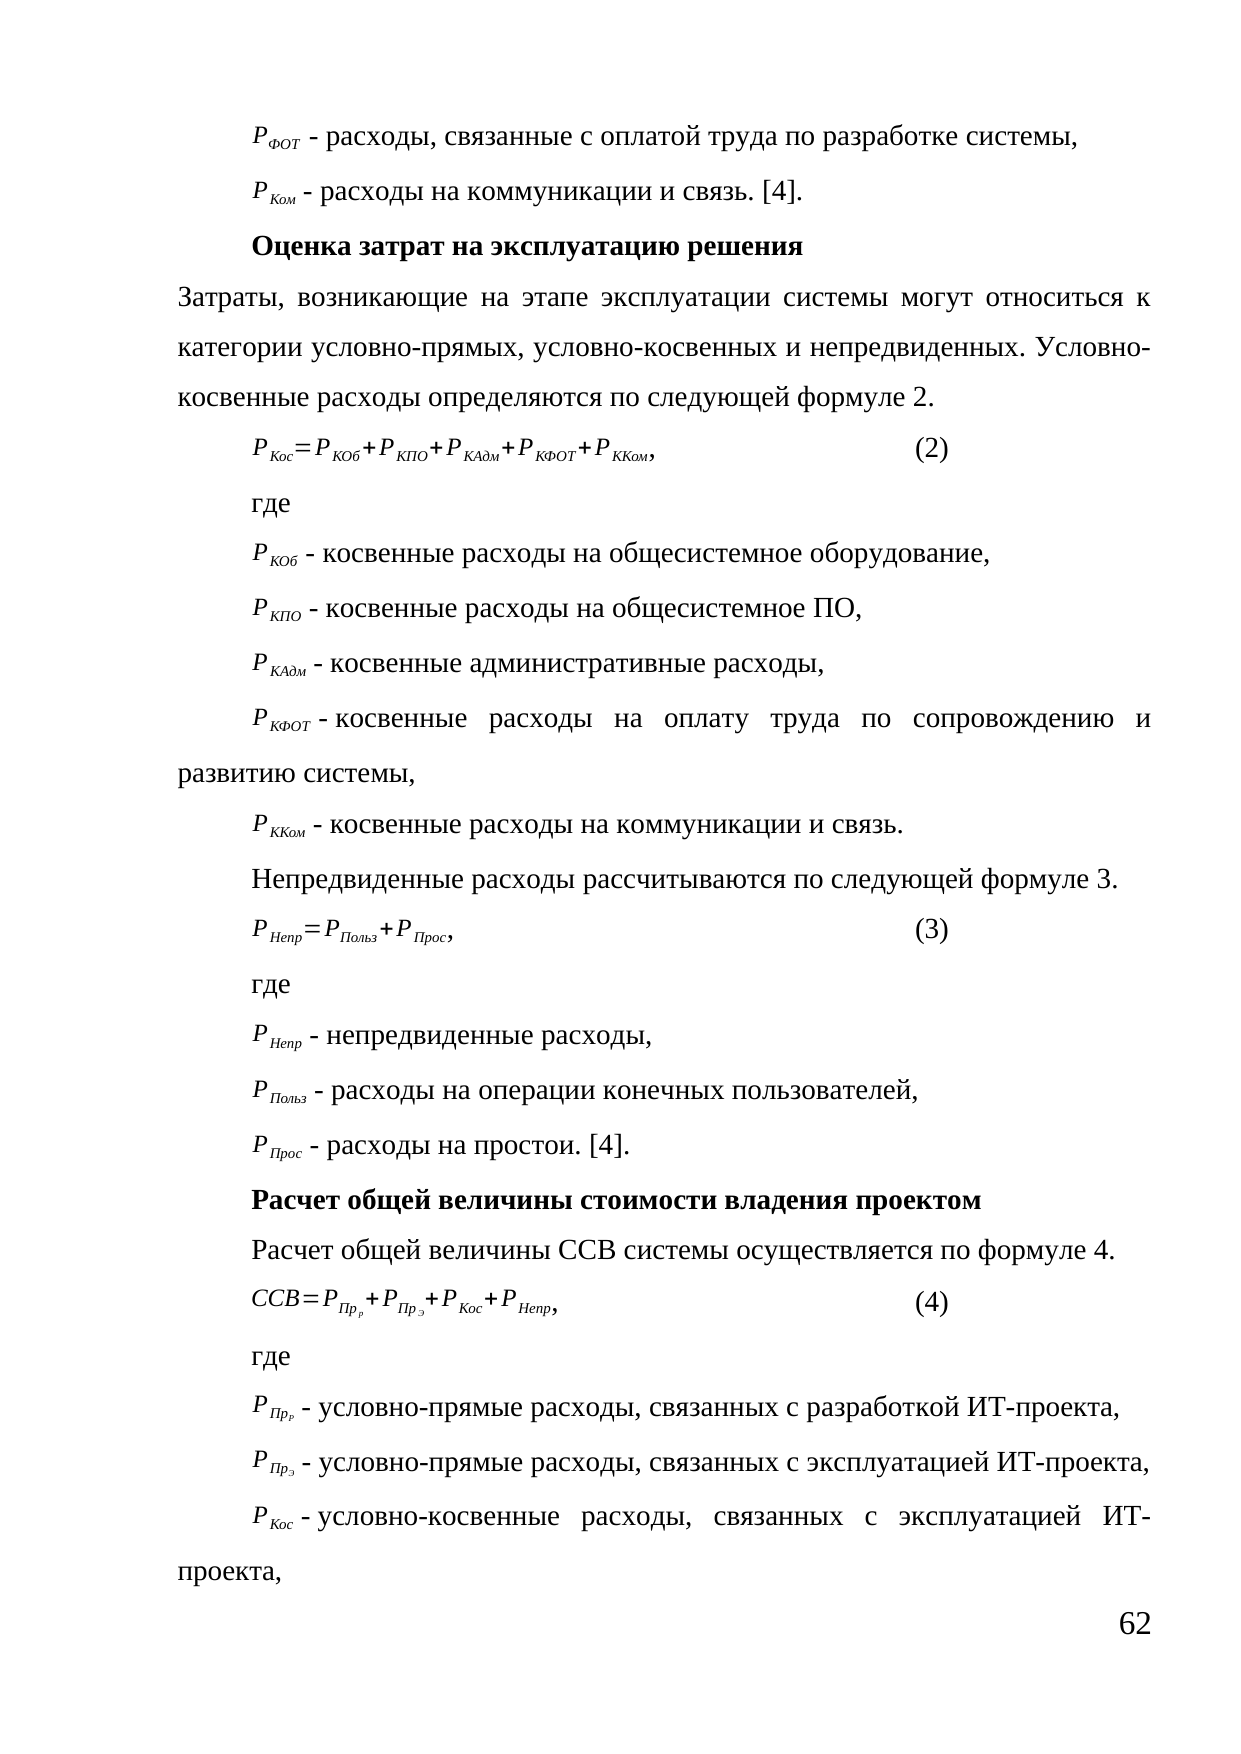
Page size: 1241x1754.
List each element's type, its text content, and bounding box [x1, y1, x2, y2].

text - расходы на операции конечных пользователей, [177, 1072, 1152, 1110]
text - непредвиденные расходы, [177, 1017, 1152, 1055]
text - расходы на коммуникации и связь. [4]. [177, 173, 1152, 212]
text , (4) [177, 1282, 1152, 1321]
text - косвенные расходы на общесистемное ПО, [177, 590, 1152, 628]
text где [177, 485, 1152, 518]
text - условно-прямые расходы, связанных с эксплуатацией ИТ-проекта, [177, 1443, 1152, 1481]
text - косвенные расходы на коммуникации и связь. [177, 806, 1152, 844]
text где [177, 966, 1152, 1000]
text - косвенные расходы на оплату труда по сопровождению и развитию системы, [177, 700, 1152, 789]
text - расходы, связанные с оплатой труда по разработке системы, [177, 118, 1152, 156]
text , (3) [177, 911, 1152, 949]
text Непредвиденные расходы рассчитываются по следующей формуле 3. [177, 861, 1152, 894]
text Расчет общей величины стоимости владения проектом [177, 1182, 1152, 1215]
text где [177, 1338, 1152, 1371]
text - расходы на простои. [4]. [177, 1127, 1152, 1165]
text - косвенные административные расходы, [177, 645, 1152, 683]
text Расчет общей величины ССВ системы осуществляется по формуле 4. [177, 1232, 1152, 1266]
text - косвенные расходы на общесистемное оборудование, [177, 535, 1152, 573]
text Затраты, возникающие на этапе эксплуатации системы могут относиться к категории условно-прямых, условно-косвенных и непредвиденных. Условно-косвенные расходы определяются по следующей формуле 2. [177, 279, 1152, 413]
text - условно-косвенные расходы, связанных с эксплуатацией ИТ-проекта, [177, 1498, 1152, 1587]
text Оценка затрат на эксплуатацию решения [177, 228, 1152, 262]
text - условно-прямые расходы, связанных с разработкой ИТ-проекта, [177, 1388, 1152, 1426]
text , (2) [177, 429, 1152, 468]
